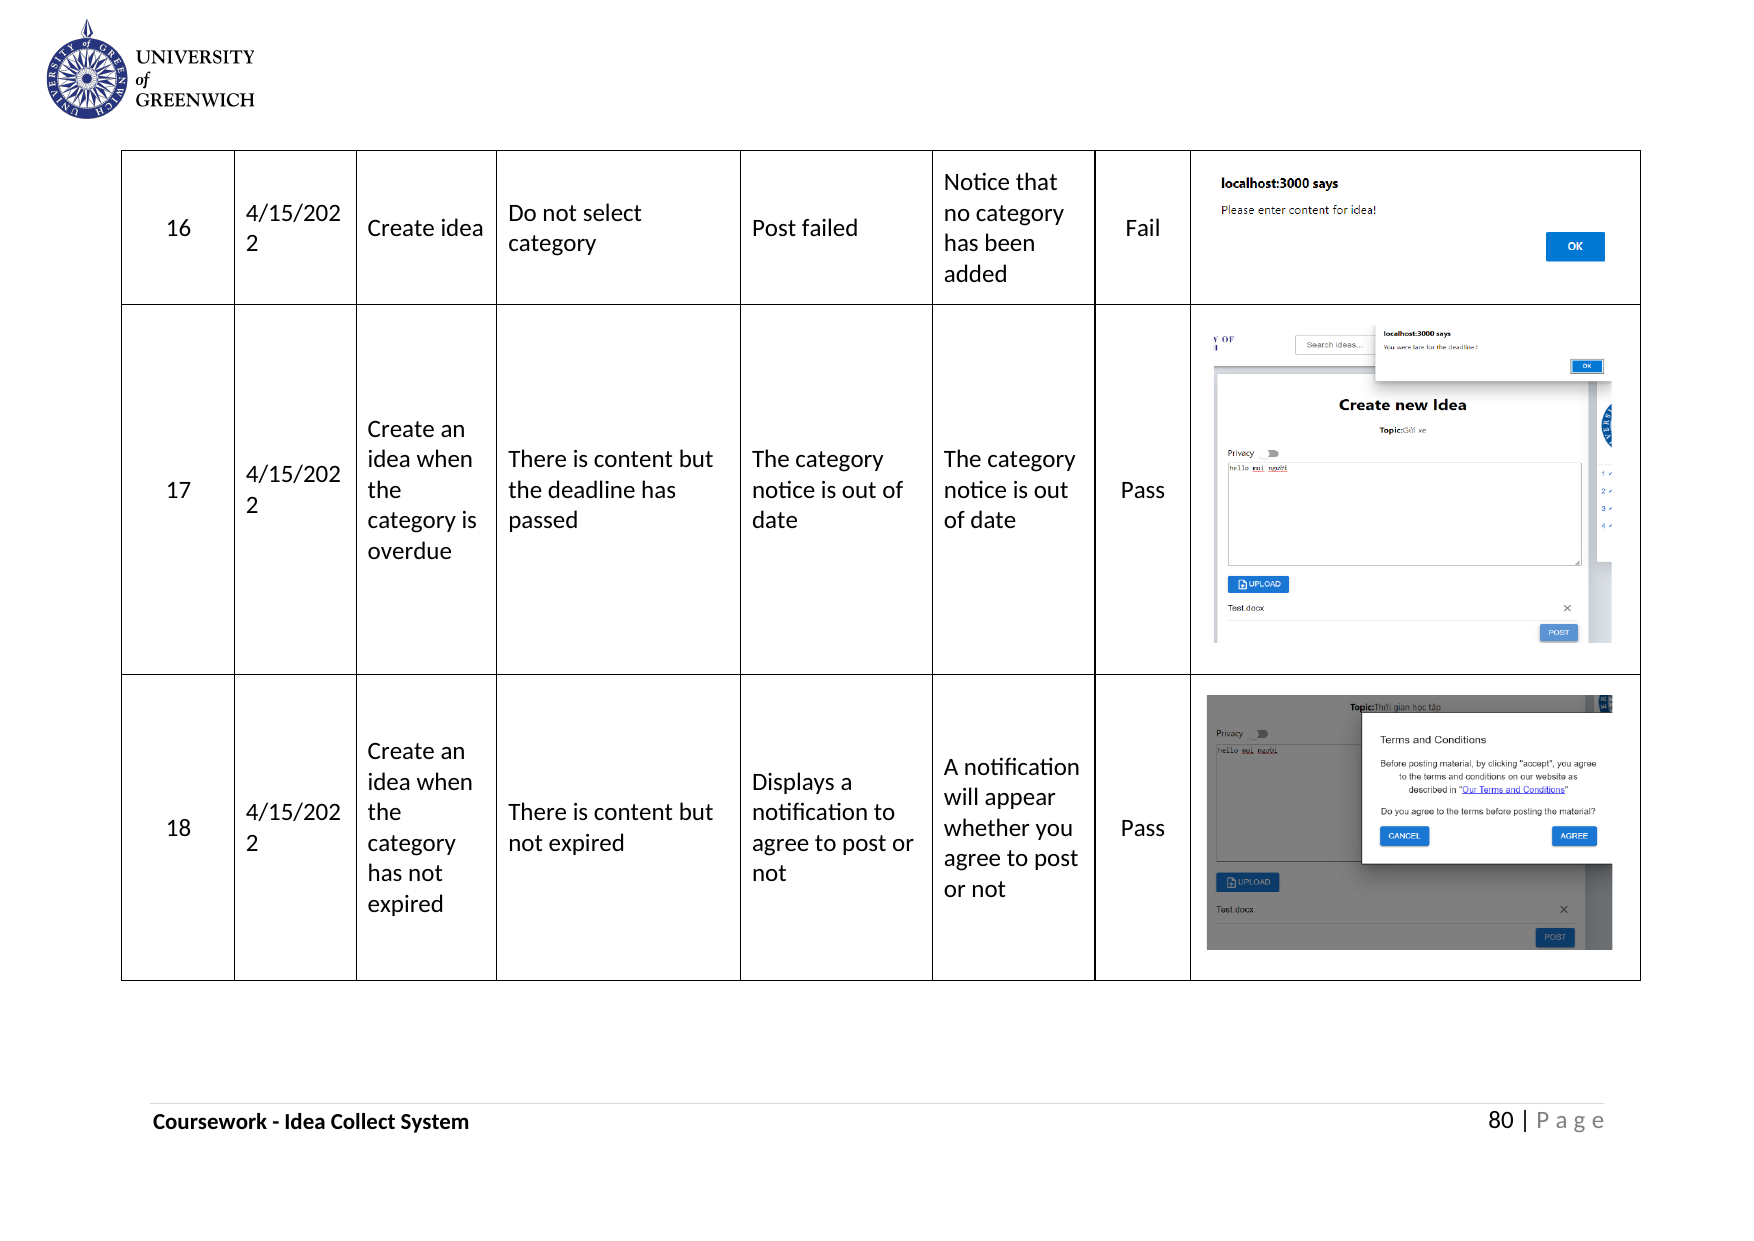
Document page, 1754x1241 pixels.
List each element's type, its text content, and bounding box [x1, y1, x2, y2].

table_cell 17 [122, 305, 234, 673]
table_cell Notice that no category has been added [933, 151, 1094, 303]
table_cell [1191, 305, 1640, 673]
table_cell 18 [122, 675, 234, 980]
table_cell There is content but the deadline has passed [497, 305, 740, 673]
table_cell [1191, 675, 1640, 980]
table_cell [1191, 151, 1640, 303]
picture [1206, 695, 1613, 950]
table_cell 4/15/2022 [235, 305, 356, 673]
table_cell Do not select category [497, 151, 740, 303]
table_cell 4/15/2022 [235, 151, 356, 303]
picture [1213, 166, 1619, 273]
table_cell Create an idea when the category has not expired [357, 675, 496, 980]
table_cell Create an idea when the category is overdue [357, 305, 496, 673]
table_cell The category notice is out of date [933, 305, 1094, 673]
table_cell Pass [1096, 675, 1190, 980]
table_cell There is content but not expired [497, 675, 740, 980]
table_cell Fail [1096, 151, 1190, 303]
picture [46, 19, 255, 119]
table_cell Post failed [741, 151, 932, 303]
table_cell 4/15/2022 [235, 675, 356, 980]
table_cell 16 [122, 151, 234, 303]
picture [1213, 325, 1612, 643]
table_cell The category notice is out of date [741, 305, 932, 673]
table_cell Create idea [357, 151, 496, 303]
table_cell Pass [1096, 305, 1190, 673]
table_cell A notification will appear whether you agree to post or not [933, 675, 1094, 980]
table_cell Displays a notification to agree to post or not [741, 675, 932, 980]
